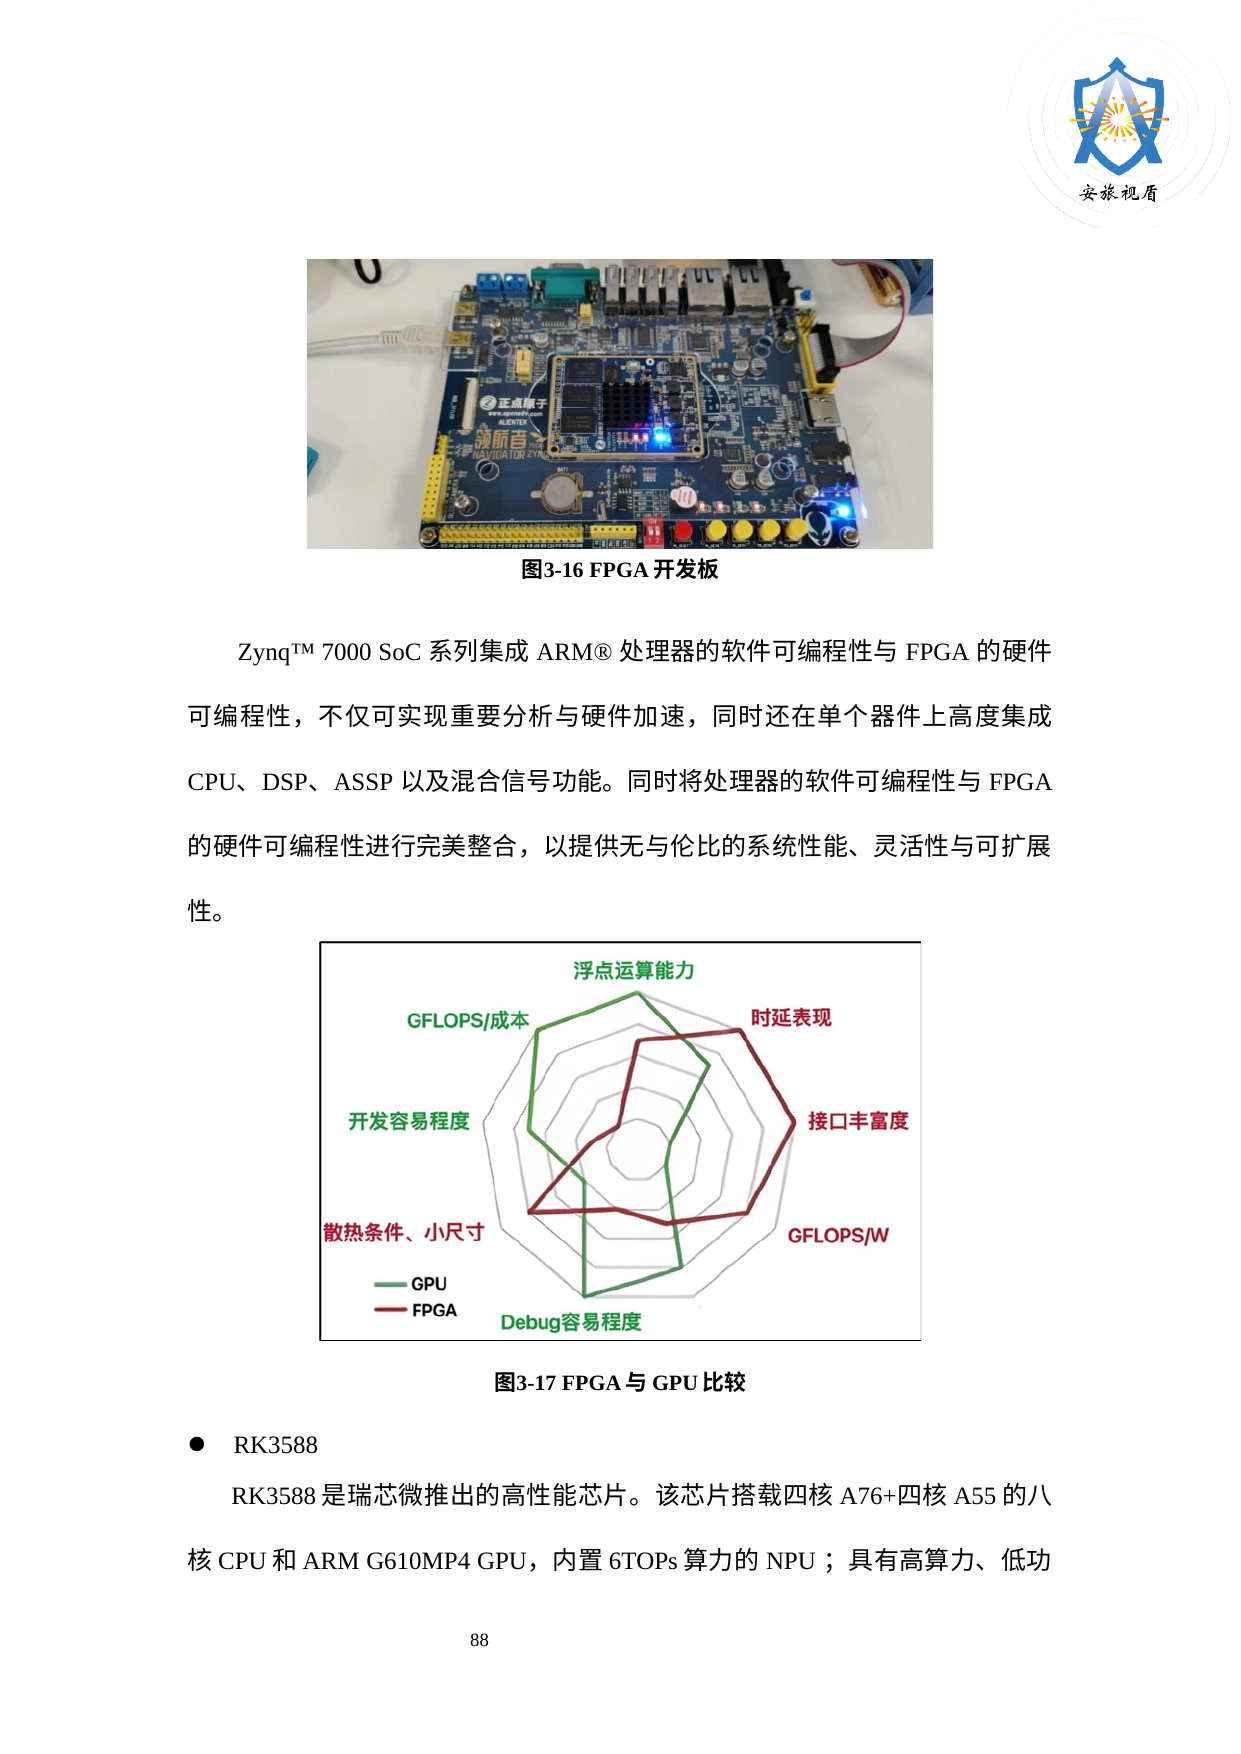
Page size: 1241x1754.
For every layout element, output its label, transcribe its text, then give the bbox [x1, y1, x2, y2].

text Zynq™ 7000 SoC 系列集成 ARM® 处理器的软件可编程性与 FPGA 的硬件可编程性，不仅可实现重要分析与硬件加速，同时还在单个器件上高度集成 CPU、DSP、ASSP 以及混合信号功能。同时将处理器的软件可编程性与FPGA的硬件可编程性进行完美整合，以提供无与伦比的系统性能、灵活性与可扩展性。 [187, 617, 1053, 942]
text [187, 1461, 1053, 1591]
text 图3-17 FPGA与GPU比较 [187, 1364, 1053, 1397]
list RK3588 [187, 1429, 1053, 1461]
picture [307, 259, 934, 549]
text 图3-16 FPGA开发板 [187, 552, 1053, 584]
picture [319, 941, 922, 1341]
picture [1007, 4, 1231, 228]
